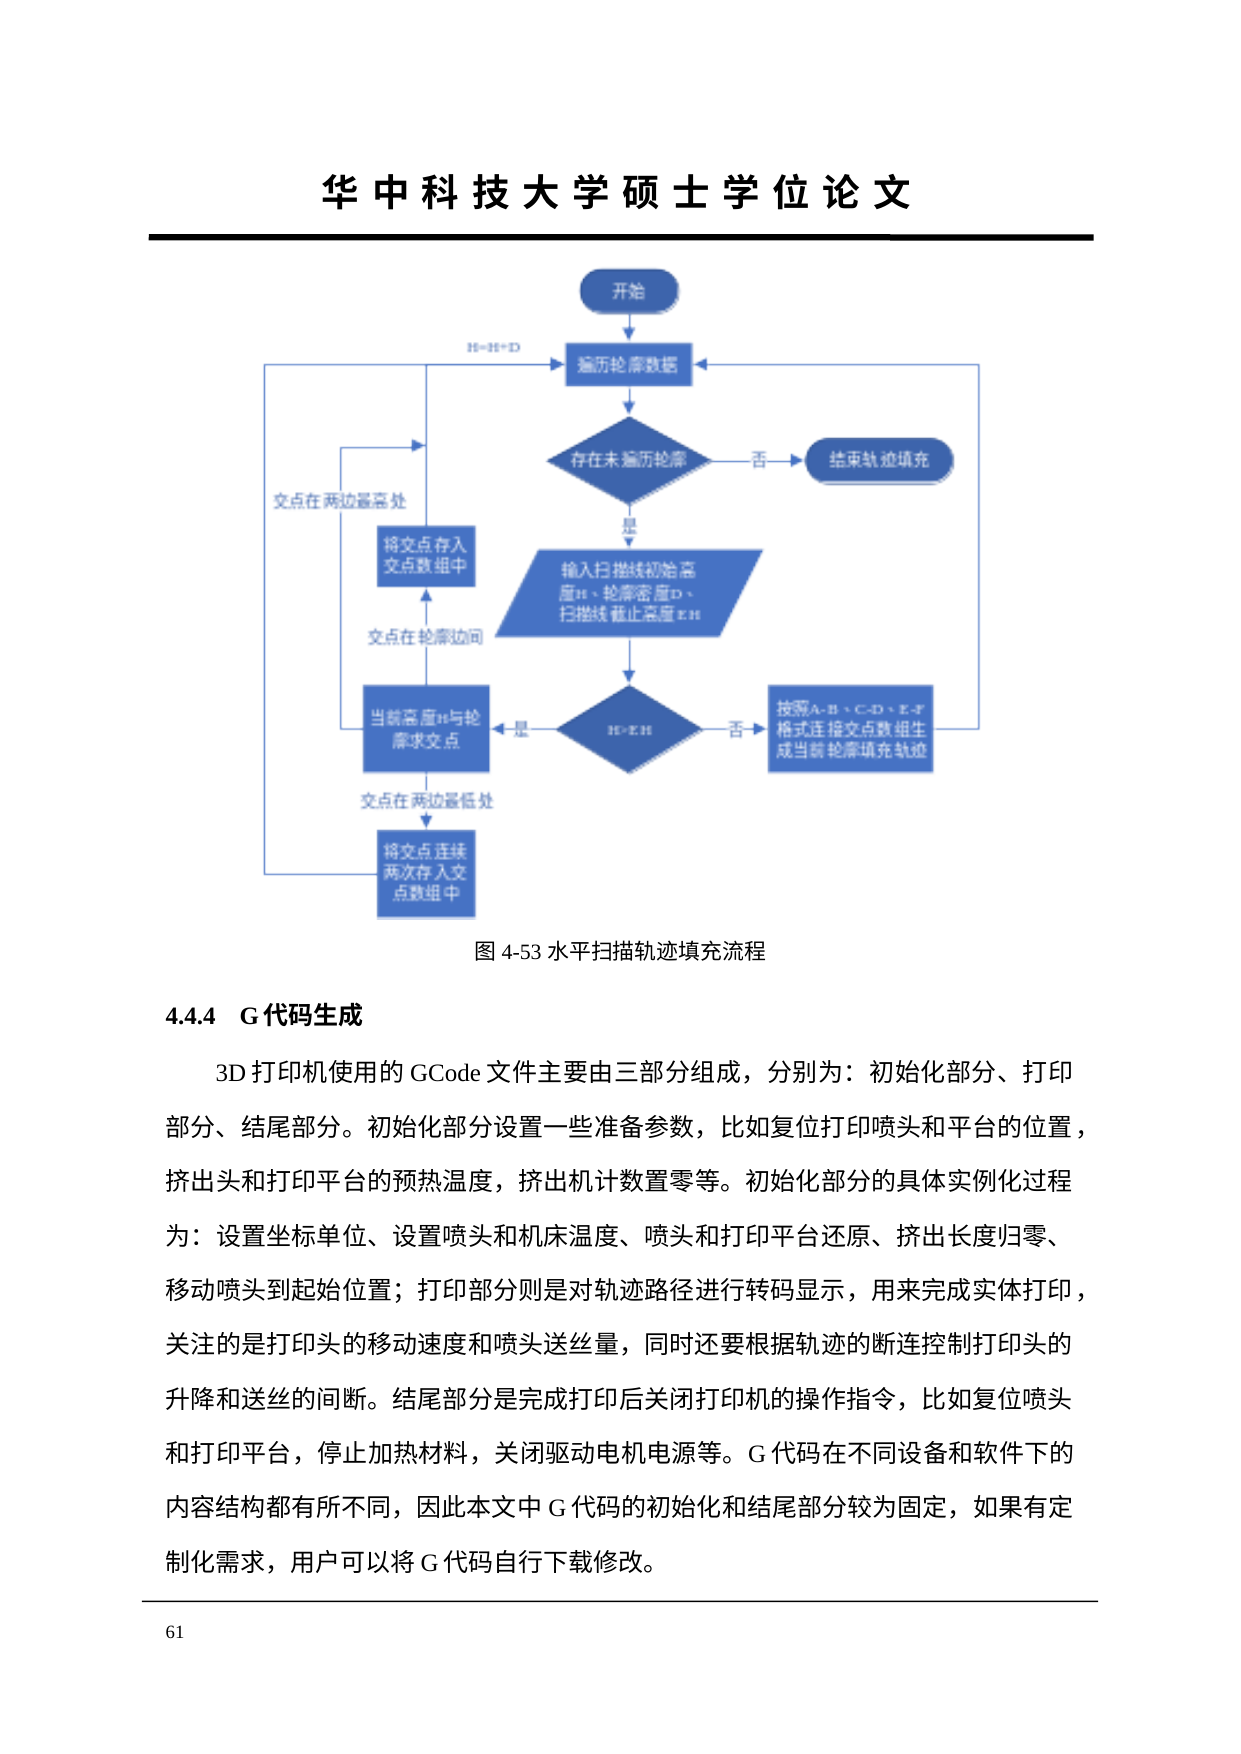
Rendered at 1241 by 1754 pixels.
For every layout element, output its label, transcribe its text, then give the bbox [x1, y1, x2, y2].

subtitle G代码生成 [165, 996, 1075, 1032]
text 3D打印机使用的GCode文件主要由三部分组成，分别为：初始化部分、打印部分、结尾部分。初始化部分设置一些准备参数，比如复位打印喷头和平台的位置，挤出头和打印平台的预热温度，挤出机计数置零等。初始化部分的具体实例化过程为：设置坐标单位、设置喷头和机床温度、喷头和打印平台还原、挤出长度归零、移动喷头到起始位置；打印部分则是对轨迹路径进行转码显示，用来完成实体打印，关注的是打印头的移动速度和喷头送丝量，同时还要根据轨迹的断连控制打印头的升降和送丝的间断。结尾部分是完成打印后关闭打印机的操作指令，比如复位喷头和打印平台，停止加热材料，关闭驱动电机电源等。G代码在不同设备和软件下的内容结构都有所不同，因此本文中G代码的初始化和结尾部分较为固定，如果有定制化需求，用户可以将G代码自行下载修改。 [165, 1053, 1075, 1578]
